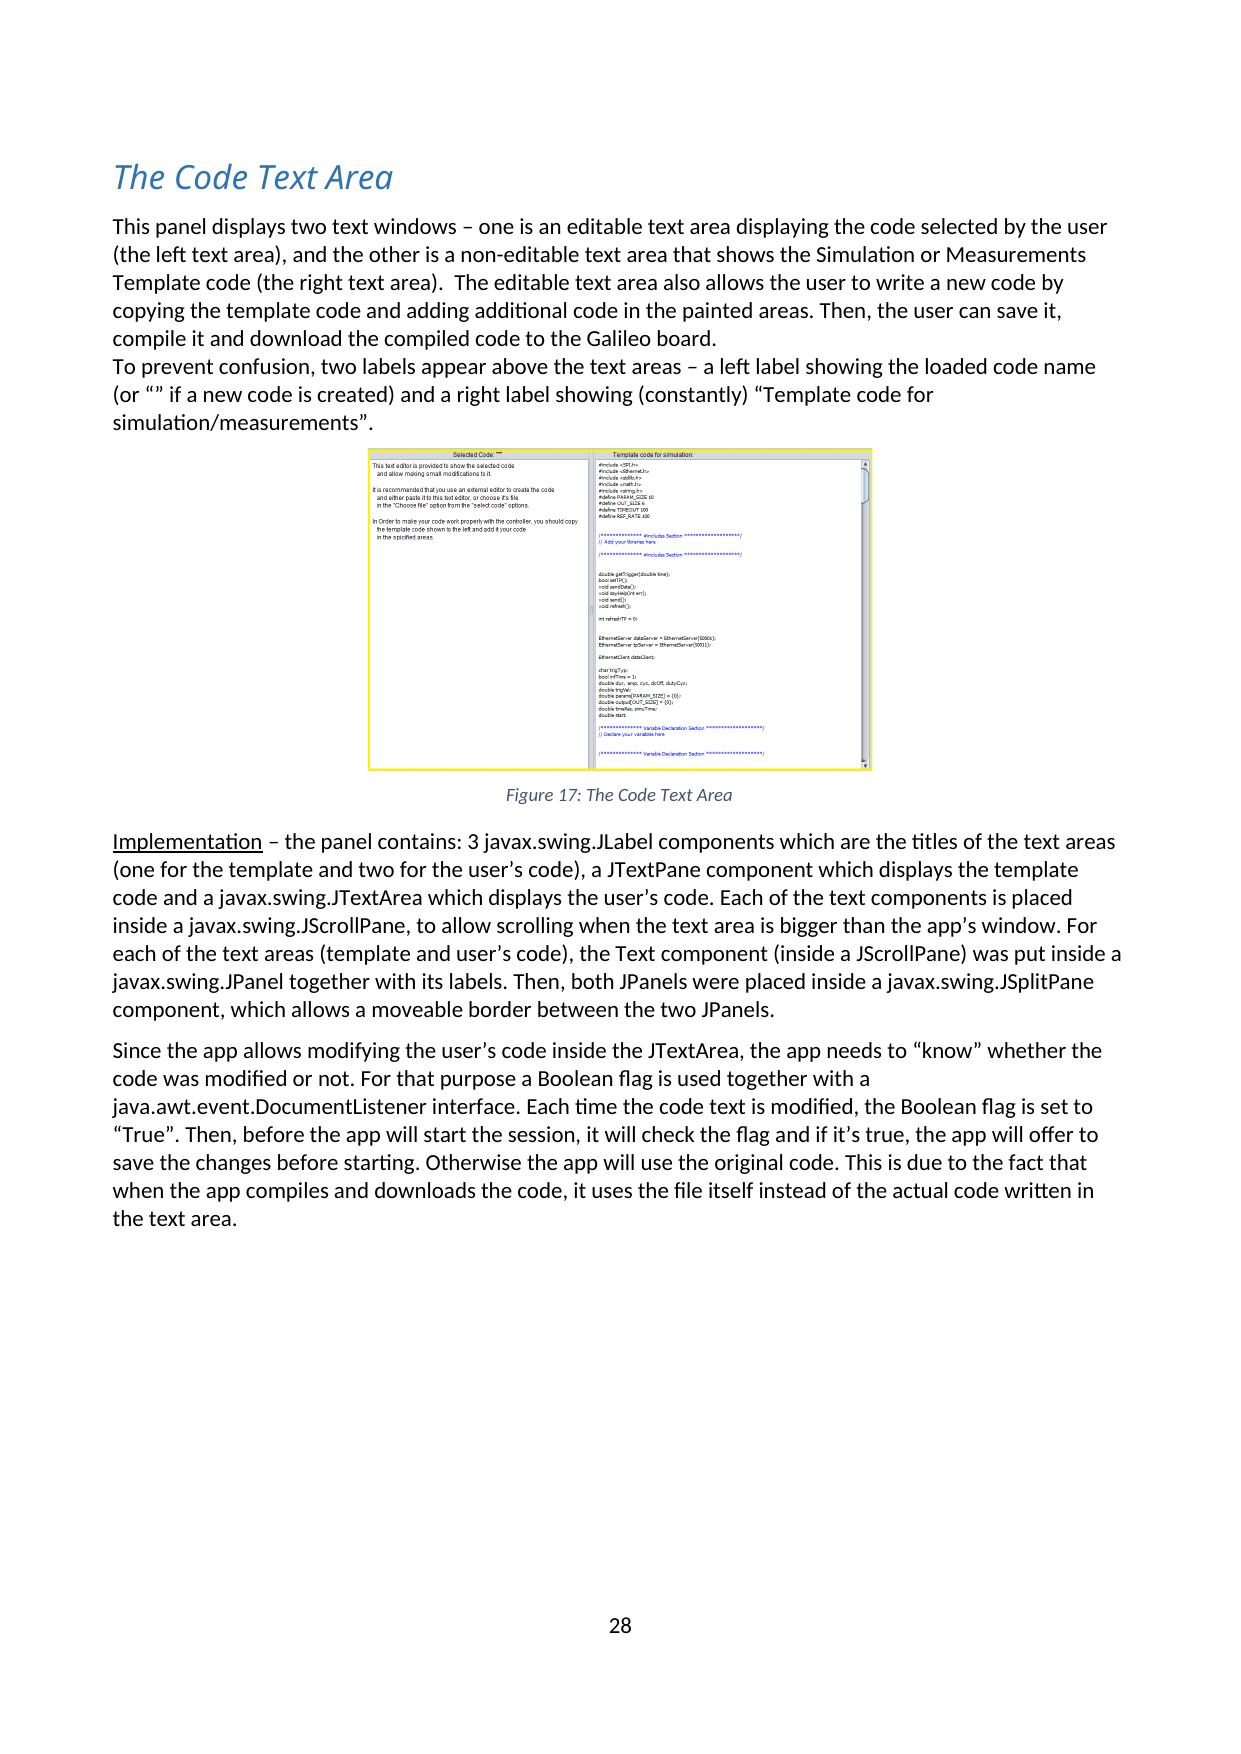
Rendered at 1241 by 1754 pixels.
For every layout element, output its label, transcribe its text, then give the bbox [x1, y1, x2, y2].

text This panel displays two text windows – one is an editable text area displaying the code selected by the user (the left text area), and the other is a non-editable text area that shows the Simulation or Measurements Template code (the right text area). The editable text area also allows the user to write a new code by copying the template code and adding additional code in the painted areas. Then, the user can save it, compile it and download the compiled code to the Galileo board. To prevent confusion, two labels appear above the text areas – a left label showing the loaded code name (or “” if a new code is created) and a right label showing (constantly) “Template code for simulation/measurements”. [112, 212, 1128, 436]
text Since the app allows modifying the user’s code inside the JTextArea, the app needs to “know” whether the code was modified or not. For that purpose a Boolean flag is used together with a java.awt.event.DocumentListener interface. Each time the code text is modified, the Boolean flag is set to “True”. Then, before the app will start the session, it will check the flag and if it’s true, the app will offer to save the changes before starting. Otherwise the app will use the original code. This is due to the fact that when the app compiles and downloads the code, it uses the file itself instead of the actual code written in the text area. [112, 1036, 1128, 1232]
picture [367, 448, 873, 771]
text Implementation – the panel contains: 3 javax.swing.JLabel components which are the titles of the text areas (one for the template and two for the user’s code), a JTextPane component which displays the template code and a javax.swing.JTextArea which displays the user’s code. Each of the text components is placed inside a javax.swing.JScrollPane, to allow scrolling when the text area is bigger than the app’s window. For each of the text areas (template and user’s code), the Text component (inside a JScrollPane) was put inside a javax.swing.JPanel together with its labels. Then, both JPanels were placed inside a javax.swing.JSplitPane component, which allows a moveable border between the two JPanels. [112, 827, 1128, 1023]
subtitle The Code Text Area [112, 154, 1128, 199]
